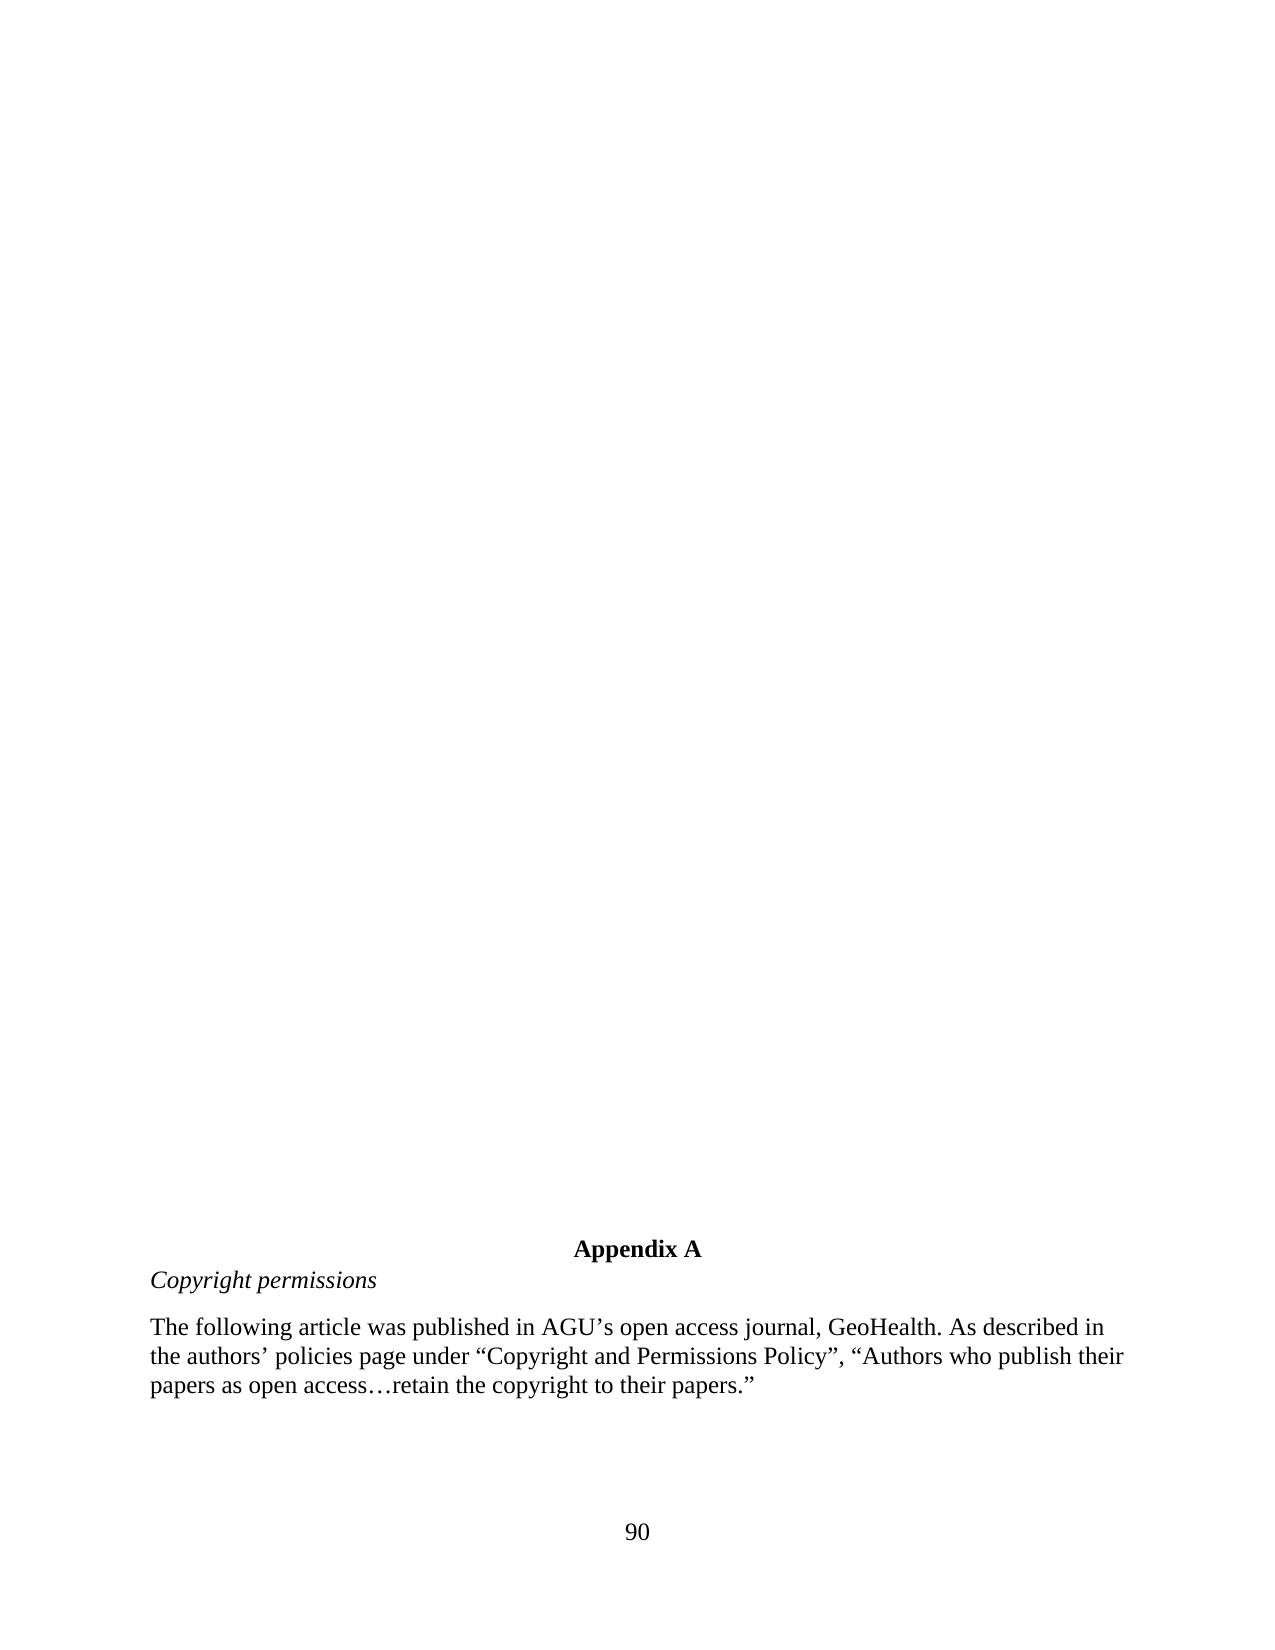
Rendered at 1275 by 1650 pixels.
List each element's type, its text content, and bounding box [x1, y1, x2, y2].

subtitle Appendix A [150, 1234, 1125, 1262]
text The following article was published in AGU’s open access journal, GeoHealth. As described in the authors’ policies page under “Copyright and Permissions Policy”, “Authors who publish their papers as open access…retain the copyright to their papers.” [150, 1312, 1125, 1399]
text Copyright permissions [150, 1265, 1125, 1293]
